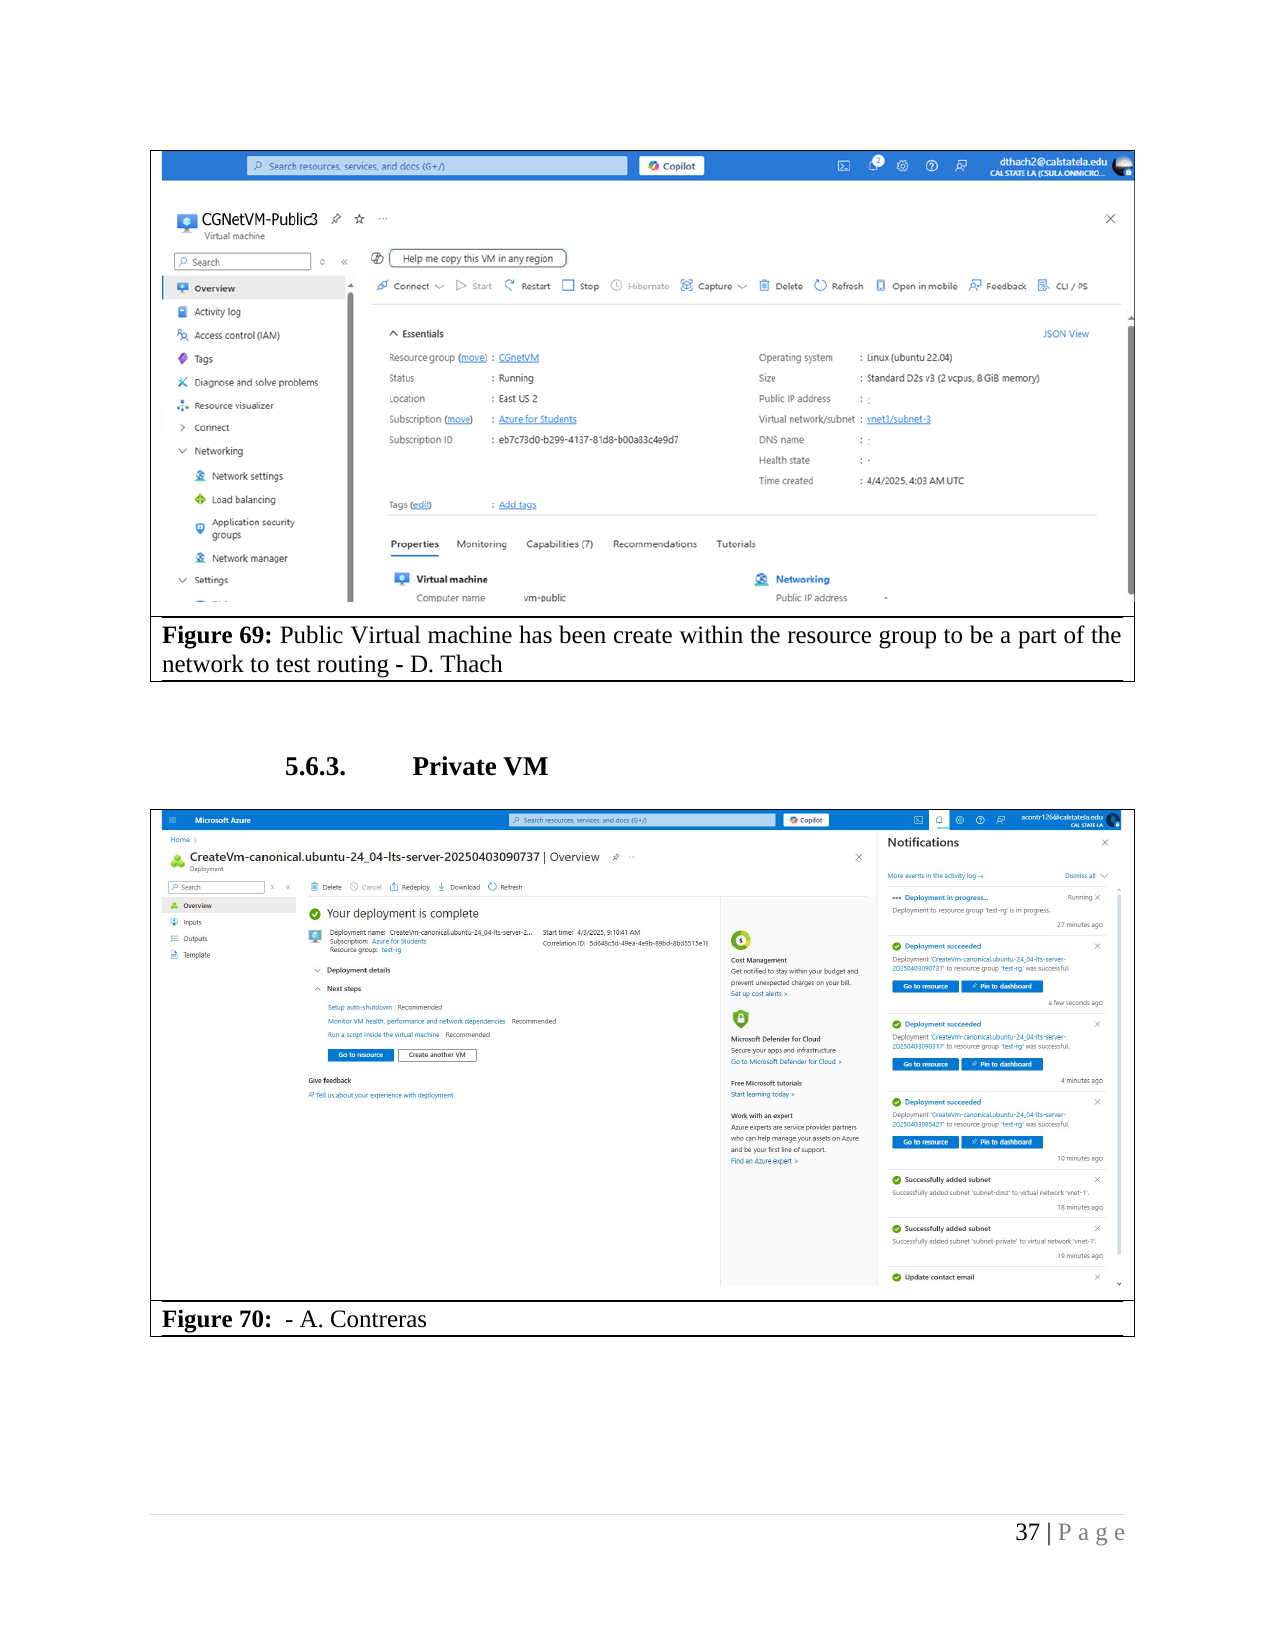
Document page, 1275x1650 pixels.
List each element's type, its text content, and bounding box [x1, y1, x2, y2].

table_header [151, 151, 1134, 616]
table_header [151, 810, 1134, 1300]
table_cell Figure 70: - A. Contreras [151, 1301, 1134, 1336]
table_cell Figure 69: Public Virtual machine has been create within the resource group to be a part of the network to test routing - D. Thach [151, 617, 1134, 681]
subtitle Private VM [285, 750, 1125, 781]
picture [161, 151, 1135, 602]
picture [161, 810, 1122, 1286]
